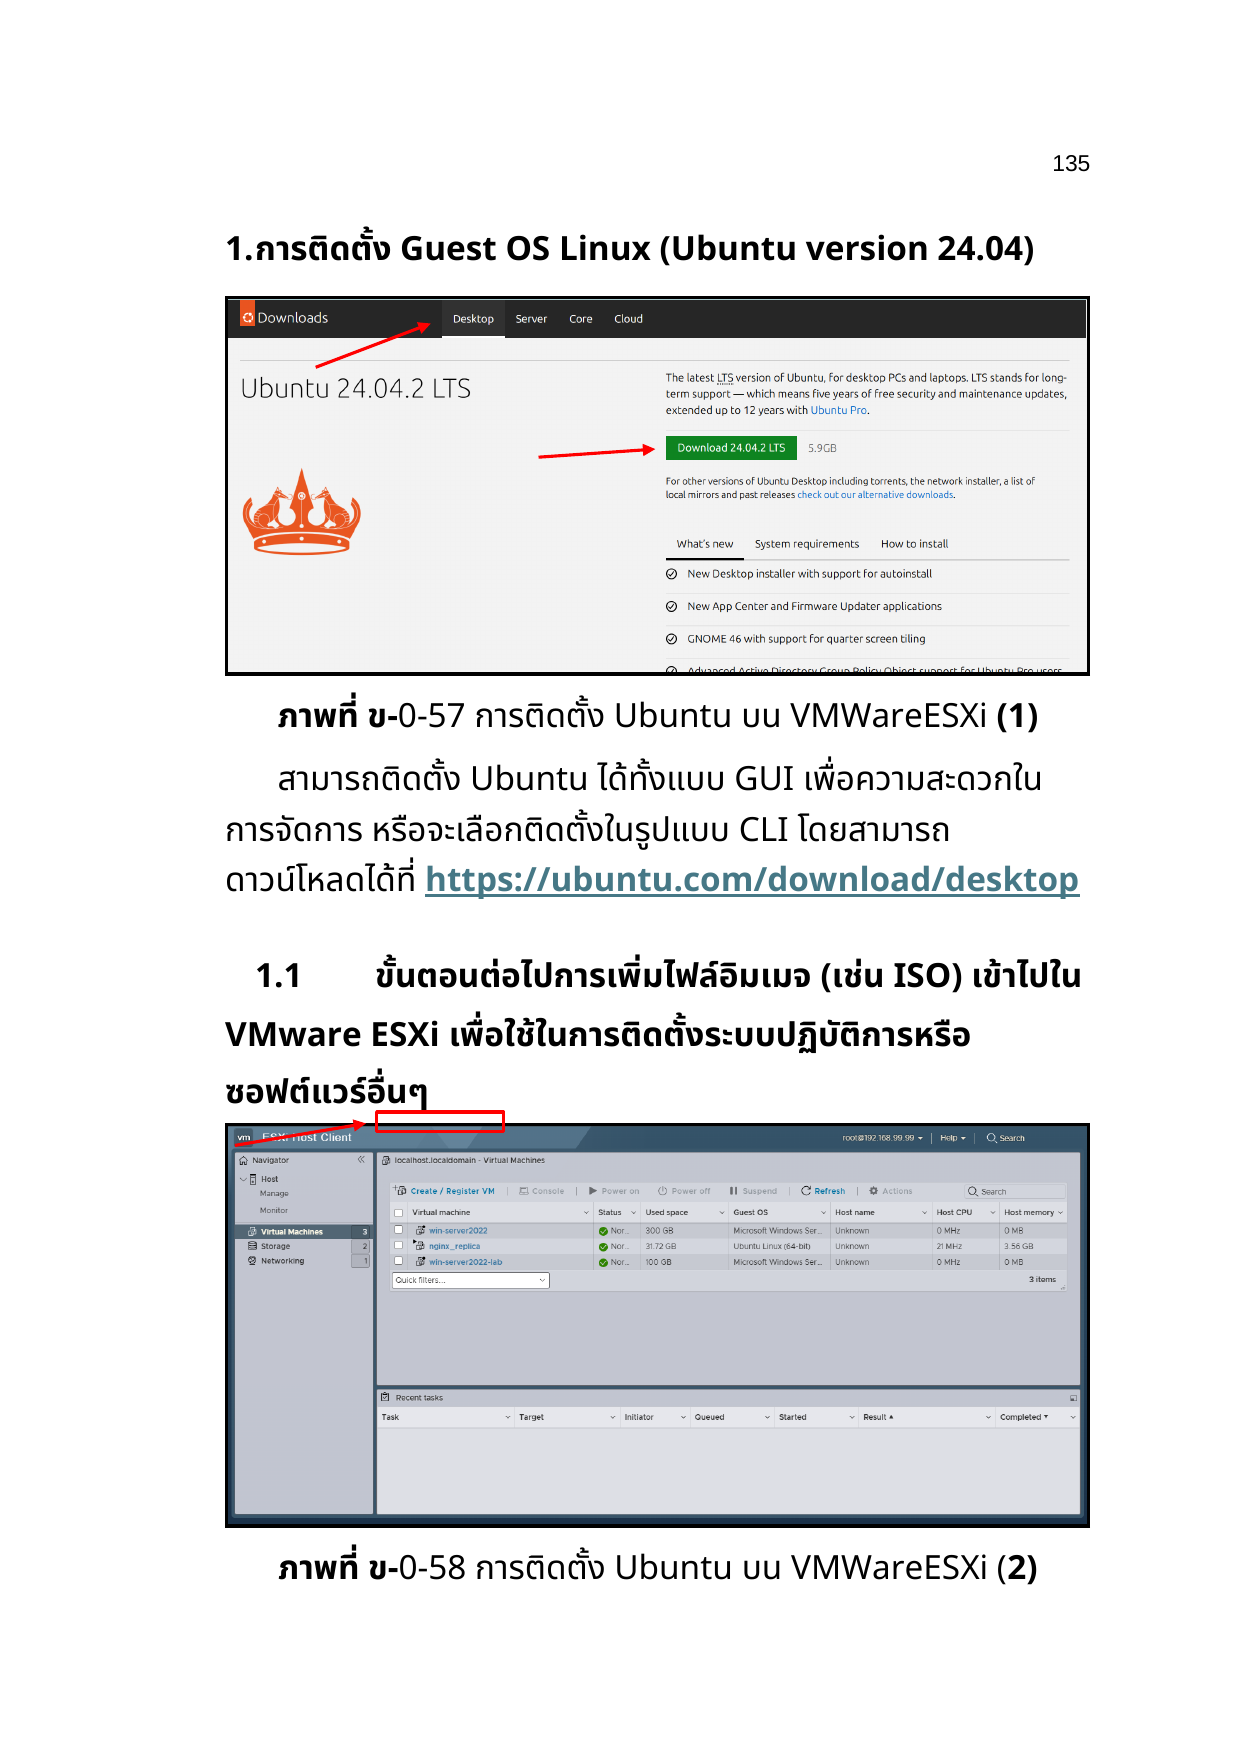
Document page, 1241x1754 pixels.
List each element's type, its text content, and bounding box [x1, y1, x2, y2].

text สามารถติดตั้ง Ubuntu ได้ทั้งแบบ GUI เพื่อความสะดวกในการจัดการ หรือจะเลือกติดตั้งในรูปแบบ CLI โดยสามารถดาวน์โหลดได้ที่ https://ubuntu.com/download/desktop [225, 755, 1090, 907]
list การติดตั้ง Guest OS Linux (Ubuntu version 24.04) [225, 225, 1090, 276]
picture [228, 299, 1087, 672]
picture [228, 1126, 1087, 1524]
picture [378, 1126, 502, 1130]
list ขั้นตอนต่อไปการเพิ่มไฟล์อิมเมจ (เช่น ISO) เข้าไปใน VMware ESXi เพื่อใช้ในการติดตั้งระบบปฏิบัติการหรือซอฟต์แวร์อื่นๆ [225, 952, 1090, 1123]
